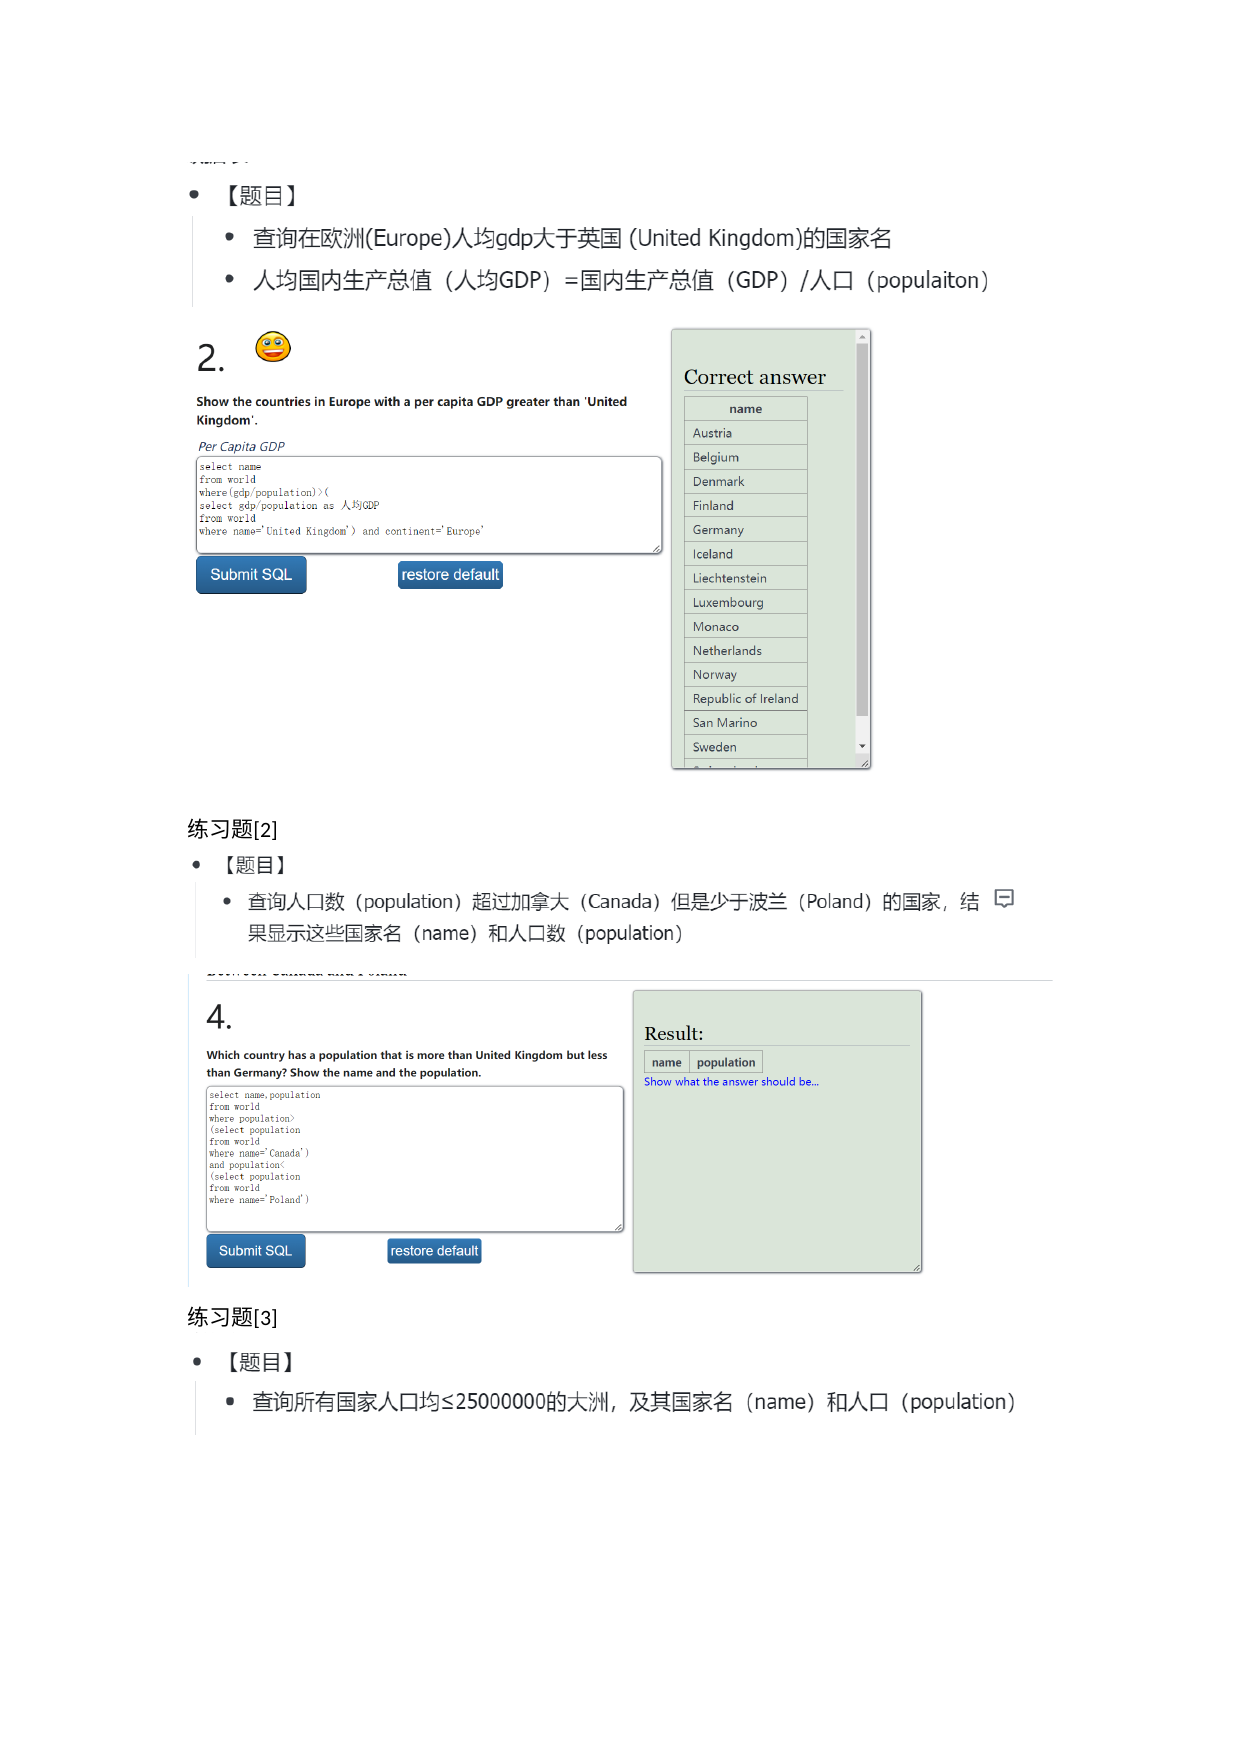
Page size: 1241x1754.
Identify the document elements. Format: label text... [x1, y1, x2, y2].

picture [187, 162, 1053, 307]
text 练习题[2] [187, 812, 1053, 844]
picture [187, 1332, 1053, 1435]
picture [187, 974, 1053, 1287]
picture [187, 324, 1053, 782]
text 练习题[3] [187, 1299, 1053, 1332]
picture [187, 844, 1053, 958]
